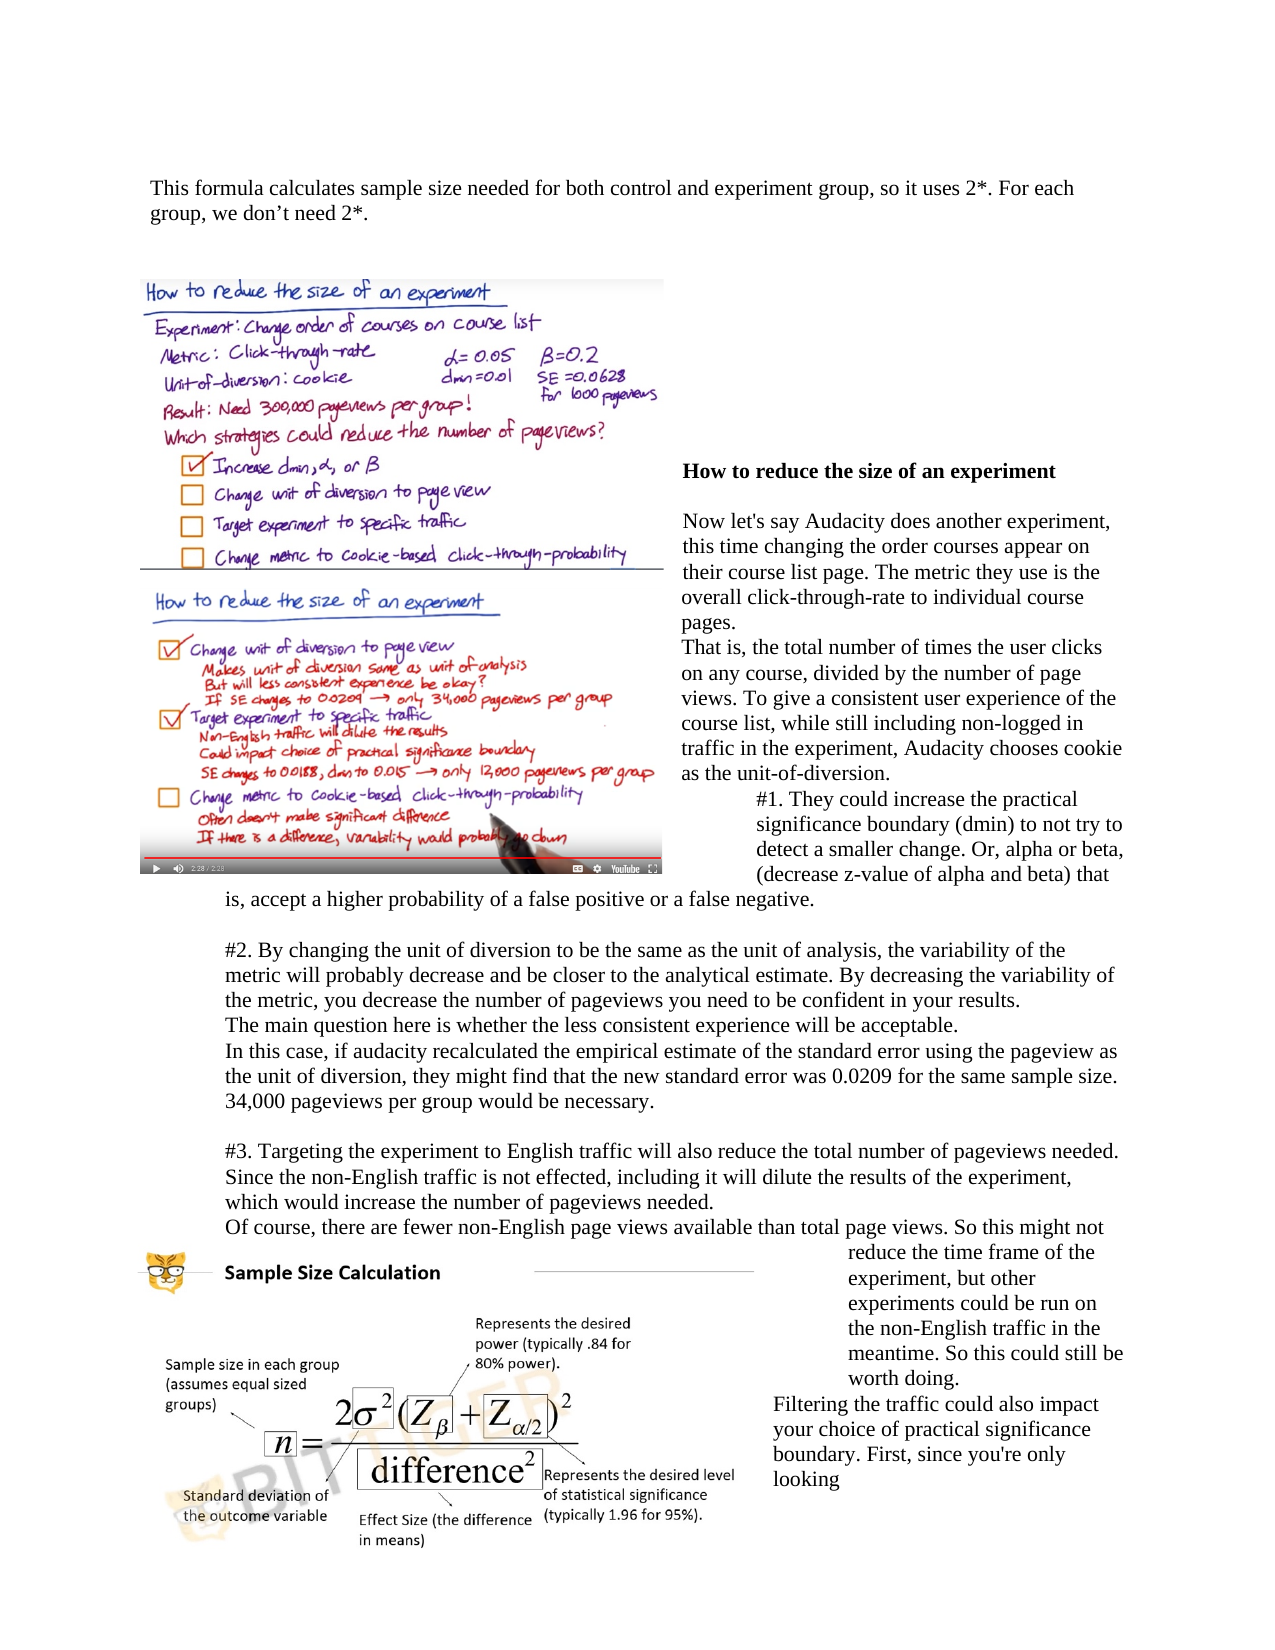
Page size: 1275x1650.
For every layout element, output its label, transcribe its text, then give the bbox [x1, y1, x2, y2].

list #1. They could increase the practical significance boundary (dmin) to not try to detect a smaller change. Or, alpha or beta, (decrease z-value of alpha and beta) that is, accept a higher probability of a false positive or a false negative. [225, 786, 1125, 912]
text This formula calculates sample size needed for both control and experiment group, so it uses 2*. For each group, we don’t need 2*. [150, 175, 1125, 226]
picture [140, 279, 664, 570]
text How to reduce the size of an experiment [664, 458, 1125, 483]
list #2. By changing the unit of diversion to be the same as the unit of analysis, the variability of the metric will probably decrease and be closer to the analytical estimate. By decreasing the variability of the metric, you decrease the number of pageviews you need to be confident in your results. [225, 937, 1125, 1012]
list Of course, there are fewer non-English page views available than total page views. So this might not reduce the time frame of the experiment, but other experiments could be run on the non-English traffic in the meantime. So this could still be worth doing. [225, 1214, 1125, 1391]
list In this case, if audacity recalculated the empirical estimate of the standard error using the pageview as the unit of diversion, they might find that the new standard error was 0.0209 for the same sample size. 34,000 pageviews per group would be necessary. [225, 1038, 1125, 1113]
text Now let's say Audacity does another experiment, this time changing the order courses appear on their course list page. The metric they use is the overall click-through-rate to individual course pages. [150, 508, 1125, 634]
picture [137, 1243, 755, 1561]
picture [140, 588, 663, 874]
list #3. Targeting the experiment to English traffic will also reduce the total number of pageviews needed. Since the non-English traffic is not effected, including it will dilute the results of the experiment, which would increase the number of pageviews needed. [225, 1138, 1125, 1214]
list The main question here is whether the less consistent experience will be acceptable. [225, 1012, 1125, 1038]
text Filtering the traffic could also impact your choice of practical significance boundary. First, since you're only looking [755, 1391, 1125, 1491]
text That is, the total number of times the user clicks on any course, divided by the number of page views. To give a consistent user experience of the course list, while still including non-logged in traffic in the experiment, Audacity chooses cookie as the unit-of-diversion. [663, 634, 1125, 786]
